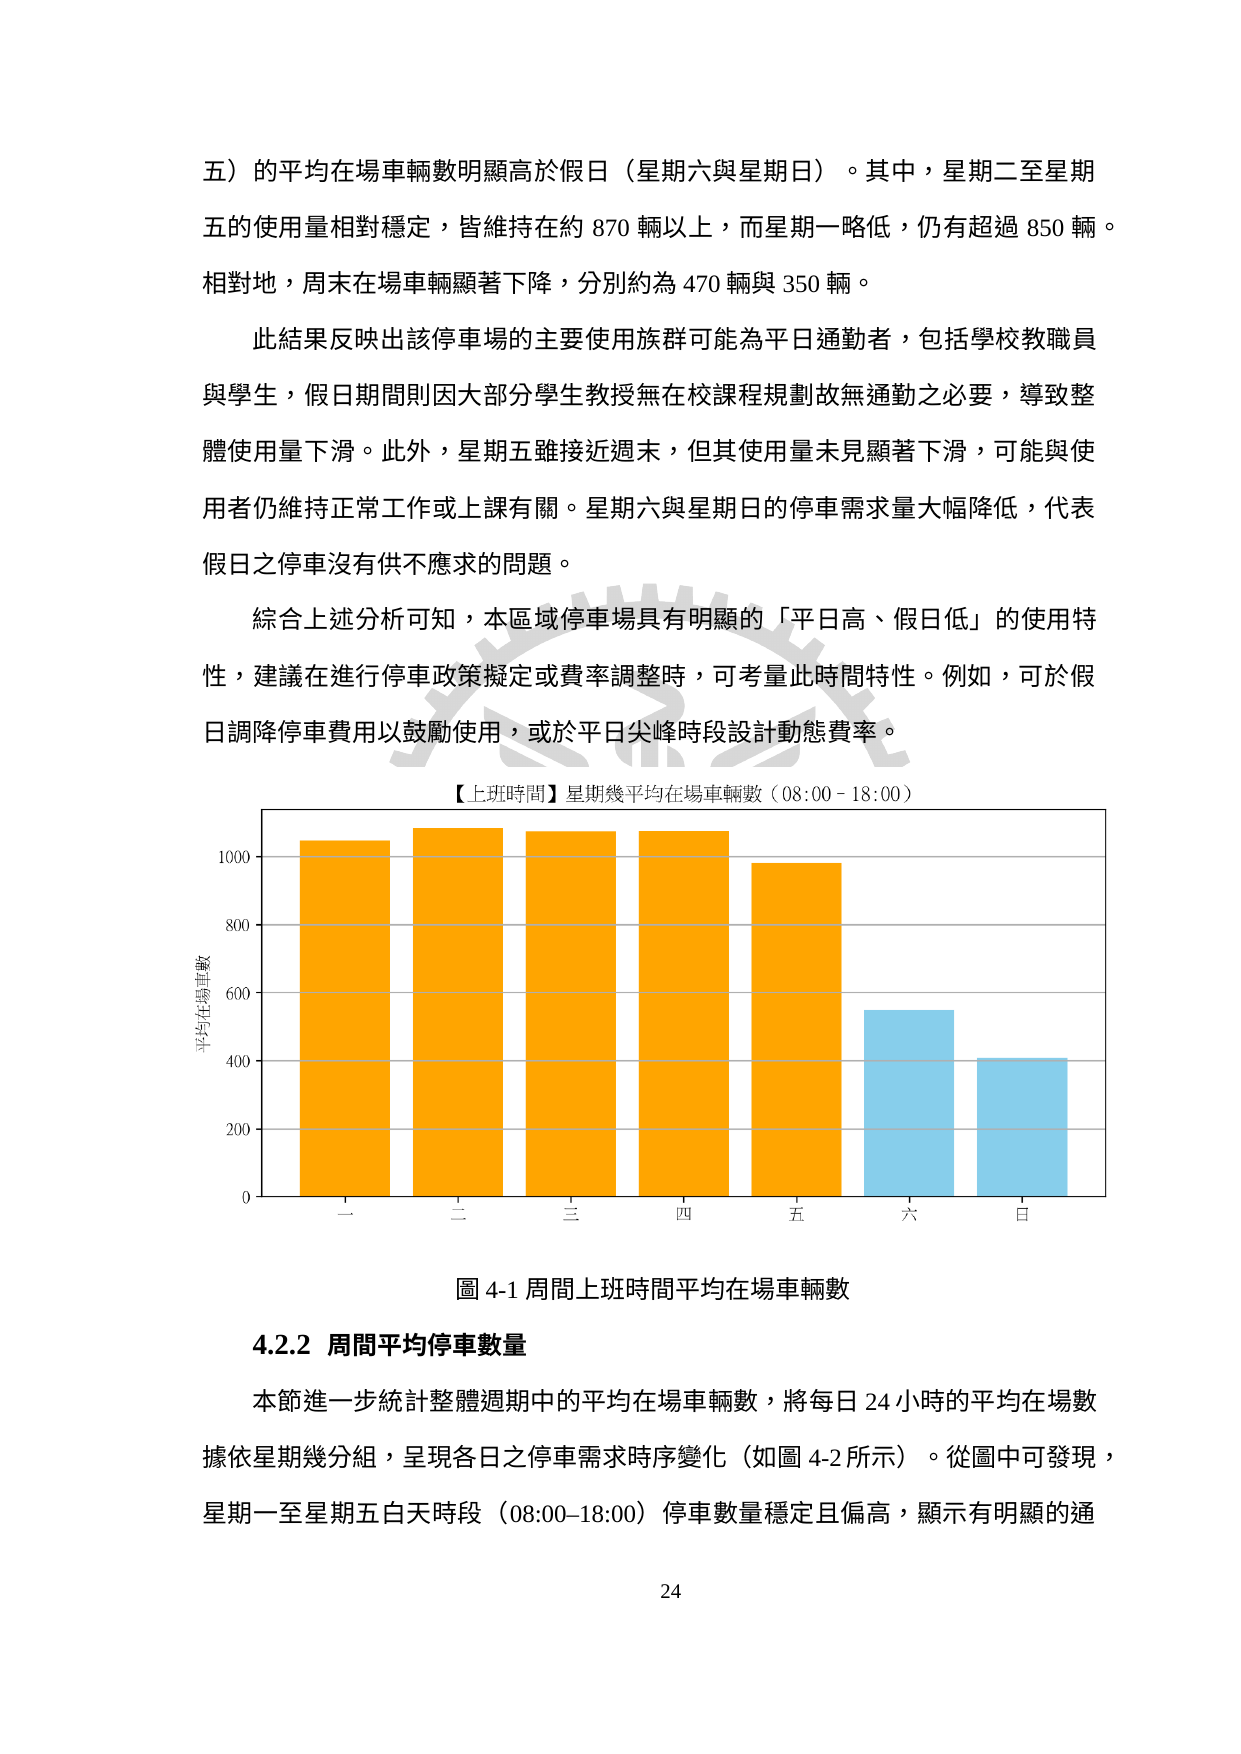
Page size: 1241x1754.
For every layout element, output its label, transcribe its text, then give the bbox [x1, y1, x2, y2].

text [202, 151, 1097, 301]
text 綜合上述分析可知，本區域停車場具有明顯的「平日高、假日低」的使用特性，建議在進行停車政策擬定或費率調整時，可考量此時間特性。例如，可於假日調降停車費用以鼓勵使用，或於平日尖峰時段設計動態費率。 [202, 599, 1097, 749]
subtitle 周間平均停車數量 [202, 1325, 1097, 1362]
text 此結果反映出該停車場的主要使用族群可能為平日通勤者，包括學校教職員與學生，假日期間則因大部分學生教授無在校課程規劃故無通勤之必要，導致整體使用量下滑。此外，星期五雖接近週末，但其使用量未見顯著下滑，可能與使用者仍維持正常工作或上課有關。星期六與星期日的停車需求量大幅降低，代表假日之停車沒有供不應求的問題。 [202, 319, 1097, 581]
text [202, 1381, 1097, 1531]
picture [177, 767, 1123, 1240]
text 圖4-1 周間上班時間平均在場車輛數 [187, 1269, 1097, 1307]
